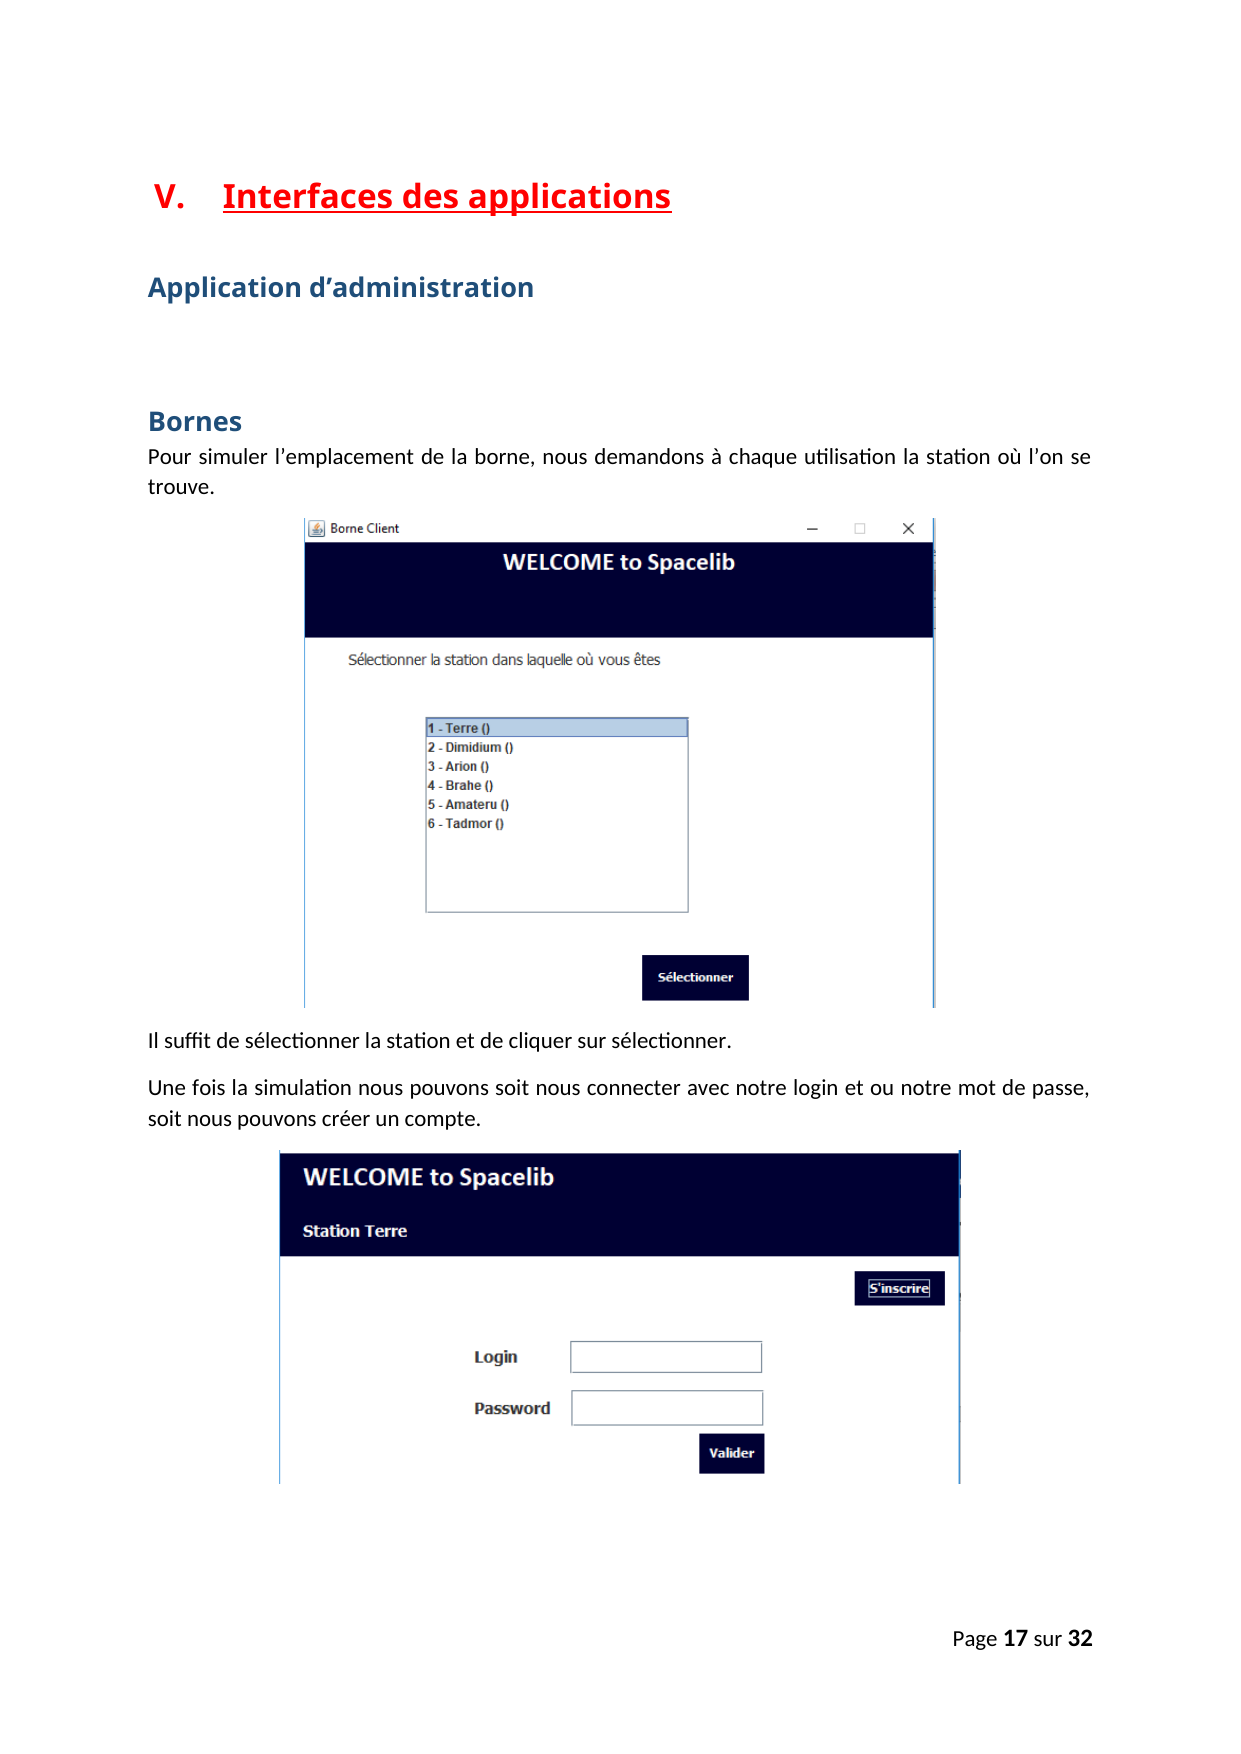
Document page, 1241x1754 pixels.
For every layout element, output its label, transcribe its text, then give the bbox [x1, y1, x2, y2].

picture [304, 518, 936, 1008]
text Il suffit de sélectionner la station et de cliquer sur sélectionner. [148, 1027, 1093, 1055]
subtitle Application d’administration [148, 268, 1093, 305]
subtitle Interfaces des applications [185, 173, 1093, 218]
text Une fois la simulation nous pouvons soit nous connecter avec notre login et ou notre mot de passe, soit nous pouvons créer un compte. [148, 1073, 1093, 1132]
subtitle Bornes [148, 402, 1093, 439]
text Pour simuler l’emplacement de la borne, nous demandons à chaque utilisation la station où l’on se trouve. [148, 442, 1093, 500]
picture [279, 1150, 961, 1484]
